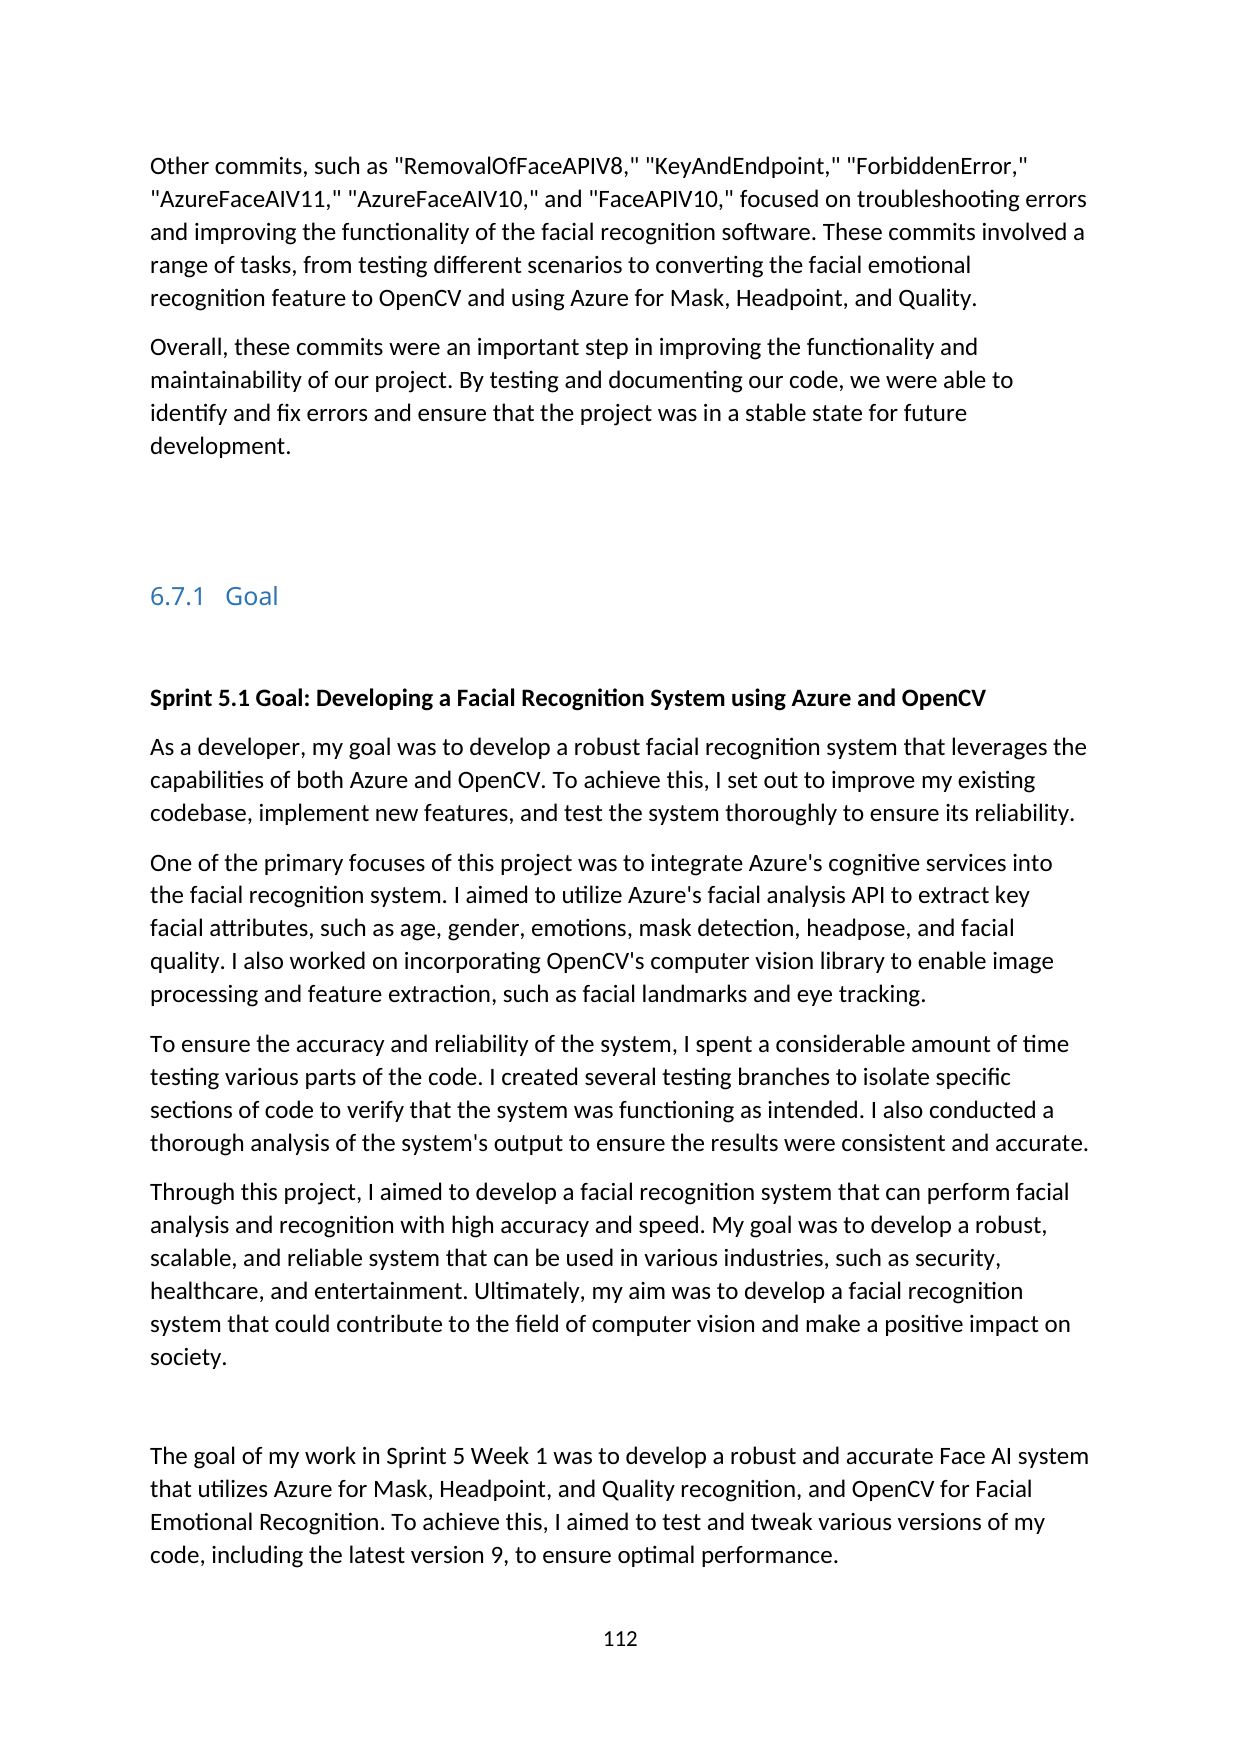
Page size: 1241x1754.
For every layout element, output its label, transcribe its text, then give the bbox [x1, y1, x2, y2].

text Sprint 5.1 Goal: Developing a Facial Recognition System using Azure and OpenCV [150, 682, 1090, 712]
text One of the primary focuses of this project was to integrate Azure's cognitive services into the facial recognition system. I aimed to utilize Azure's facial analysis API to extract key facial attributes, such as age, gender, emotions, mask detection, headpose, and facial quality. I also worked on incorporating OpenCV's computer vision library to enable image processing and feature extraction, such as facial landmarks and eye tracking. [150, 847, 1090, 1009]
text Overall, these commits were an important step in improving the functionality and maintainability of our project. By testing and documenting our code, we were able to identify and fix errors and ensure that the project was in a stable state for future development. [150, 331, 1090, 461]
text Other commits, such as "RemovalOfFaceAPIV8," "KeyAndEndpoint," "ForbiddenError," "AzureFaceAIV11," "AzureFaceAIV10," and "FaceAPIV10," focused on troubleshooting errors and improving the functionality of the facial recognition software. These commits involved a range of tasks, from testing different scenarios to converting the facial emotional recognition feature to OpenCV and using Azure for Mask, Headpoint, and Quality. [150, 150, 1090, 312]
text To ensure the accuracy and reliability of the system, I spent a considerable amount of time testing various parts of the code. I created several testing branches to isolate specific sections of code to verify that the system was functioning as intended. I also conducted a thorough analysis of the system's output to ensure the results were consistent and accurate. [150, 1028, 1090, 1157]
text Through this project, I aimed to develop a facial recognition system that can perform facial analysis and recognition with high accuracy and speed. My goal was to develop a robust, scalable, and reliable system that can be used in various industries, such as security, healthcare, and entertainment. Ultimately, my aim was to develop a facial recognition system that could contribute to the field of computer vision and make a positive impact on society. [150, 1176, 1090, 1371]
text The goal of my work in Sprint 5 Week 1 was to develop a robust and accurate Face AI system that utilizes Azure for Mask, Headpoint, and Quality recognition, and OpenCV for Facial Emotional Recognition. To achieve this, I aimed to test and tweak various versions of my code, including the latest version 9, to ensure optimal performance. [150, 1440, 1090, 1569]
text As a developer, my goal was to develop a robust facial recognition system that leverages the capabilities of both Azure and OpenCV. To achieve this, I set out to improve my existing codebase, implement new features, and test the system thoroughly to ensure its reliability. [150, 731, 1090, 828]
subtitle Goal [150, 579, 1090, 613]
